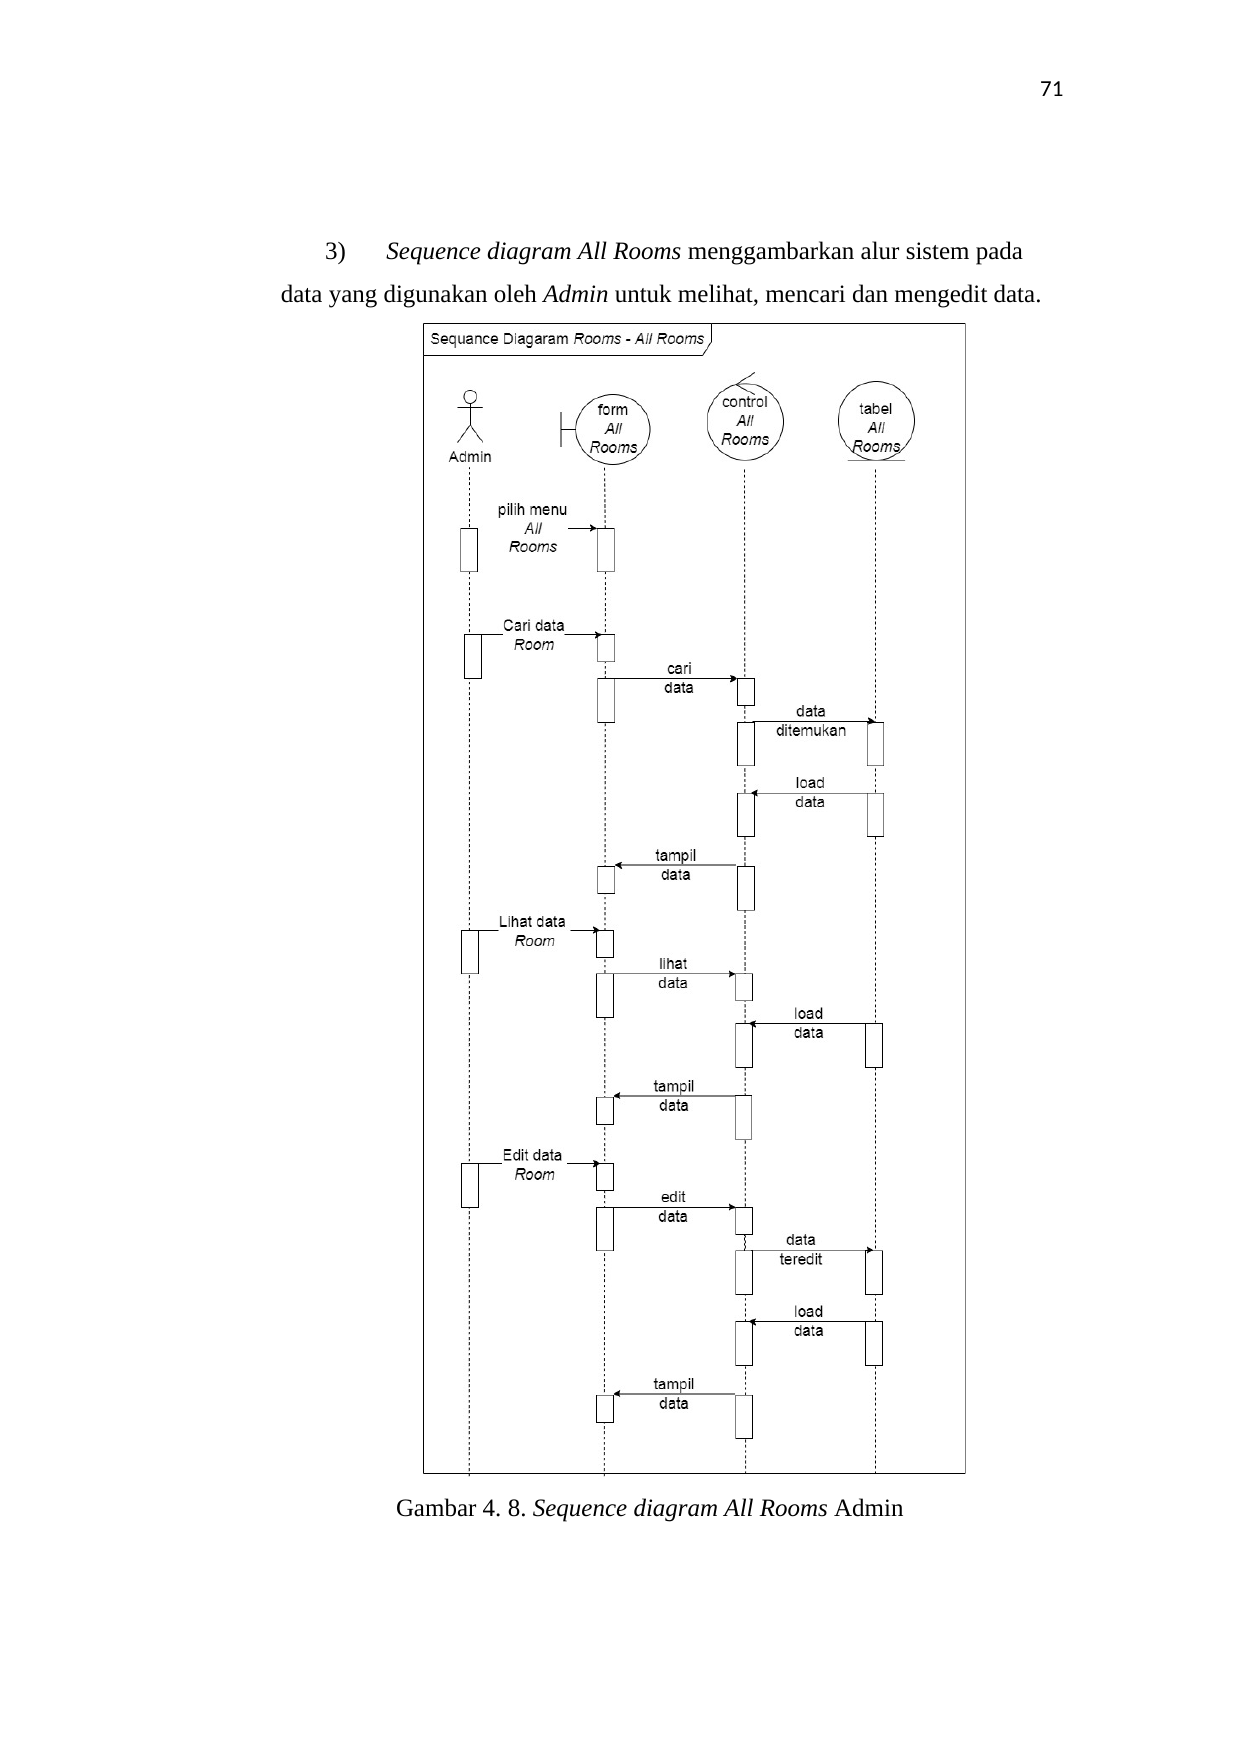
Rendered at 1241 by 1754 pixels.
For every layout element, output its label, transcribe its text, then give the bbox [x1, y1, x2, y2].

picture [422, 322, 966, 1479]
list Sequence diagram All Rooms menggambarkan alur sistem pada data yang digunakan oleh Admin untuk melihat, mencari dan mengedit data. [281, 236, 1063, 308]
text Gambar 4. 8. Sequence diagram All Rooms Admin [236, 1493, 1063, 1522]
